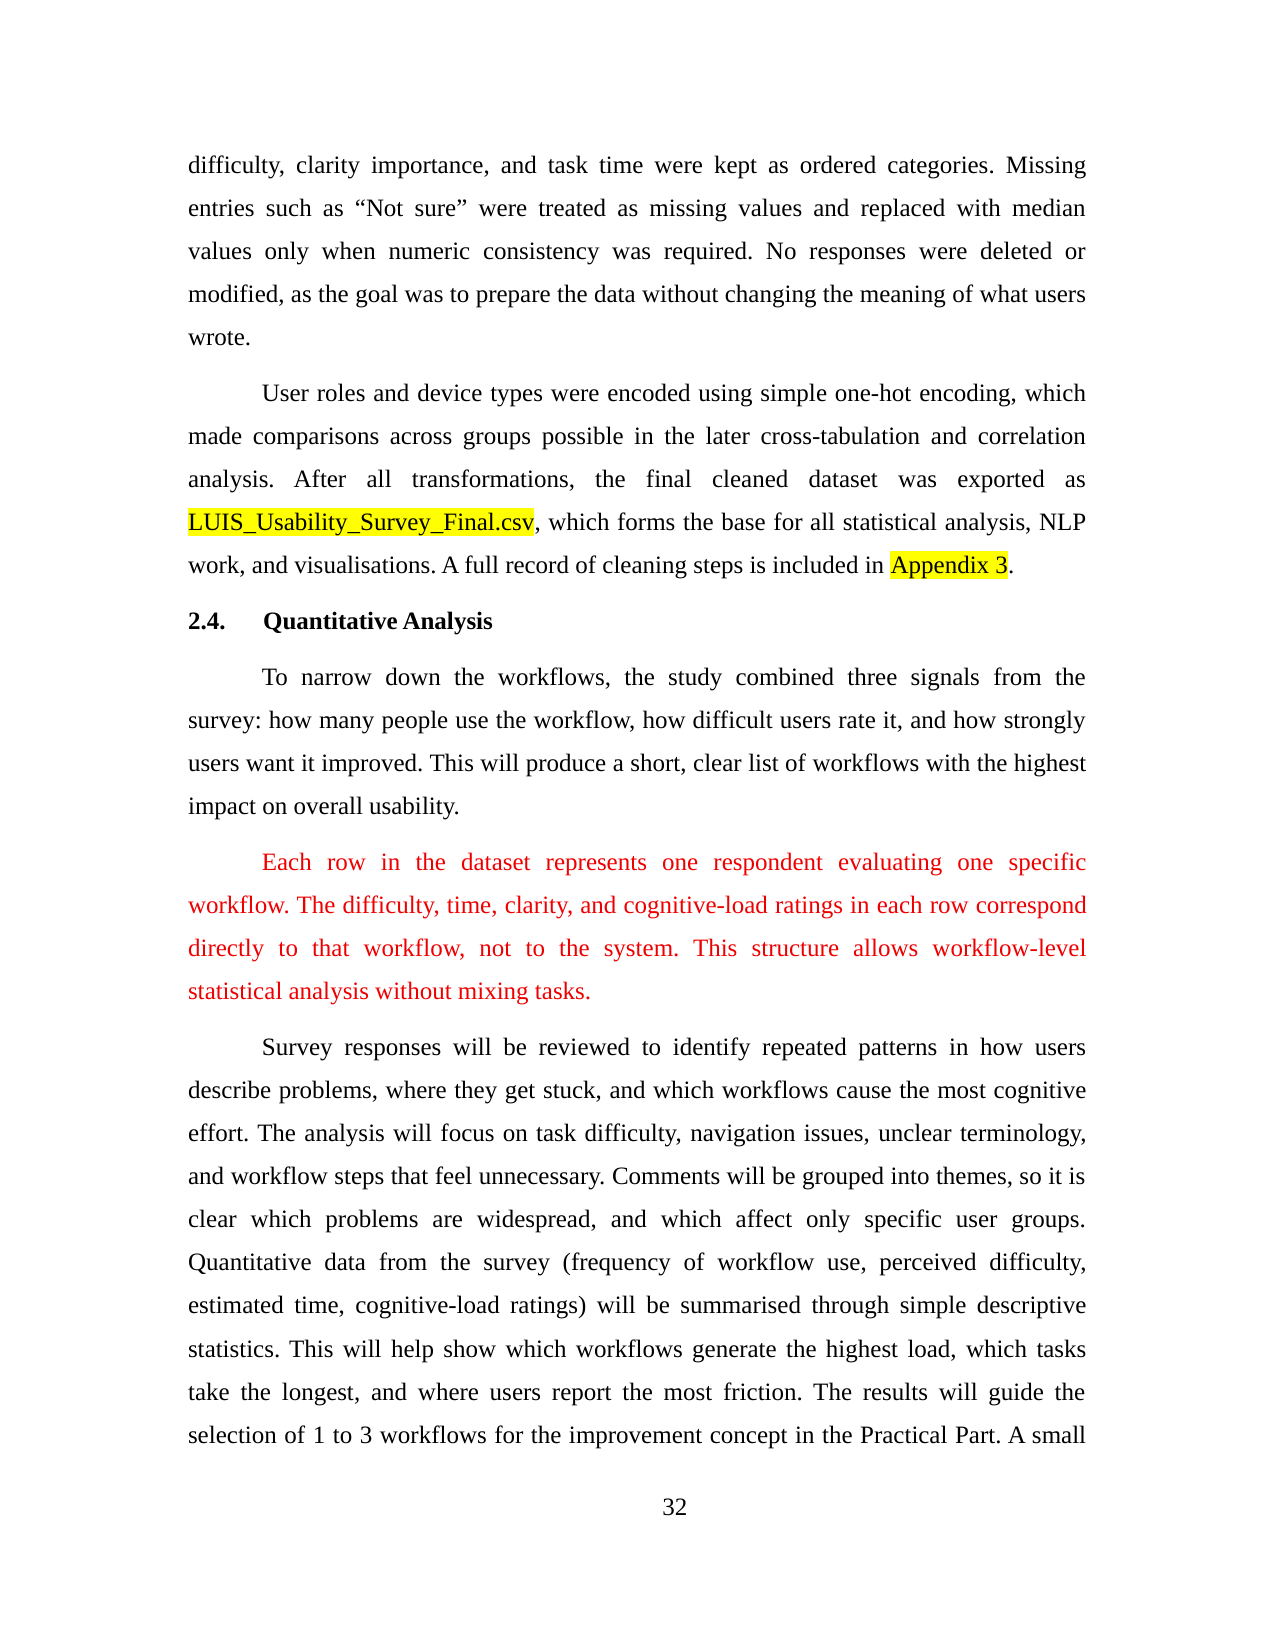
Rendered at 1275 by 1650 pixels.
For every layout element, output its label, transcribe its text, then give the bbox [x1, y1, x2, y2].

text User roles and device types were encoded using simple one-hot encoding, which made comparisons across groups possible in the later cross-tabulation and correlation analysis. After all transformations, the final cleaned dataset was exported as LUIS_Usability_Survey_Final.csv, which forms the base for all statistical analysis, NLP work, and visualisations. A full record of cleaning steps is included in Appendix 3. [188, 378, 1087, 579]
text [188, 150, 1087, 351]
text Each row in the dataset represents one respondent evaluating one specific workflow. The difficulty, time, clarity, and cognitive-load ratings in each row correspond directly to that workflow, not to the system. This structure allows workflow-level statistical analysis without mixing tasks. [188, 847, 1087, 1005]
subtitle Quantitative Analysis [188, 606, 1087, 635]
text To narrow down the workflows, the study combined three signals from the survey: how many people use the workflow, how difficult users rate it, and how strongly users want it improved. This will produce a short, clear list of workflows with the highest impact on overall usability. [188, 662, 1087, 820]
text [188, 1032, 1087, 1449]
